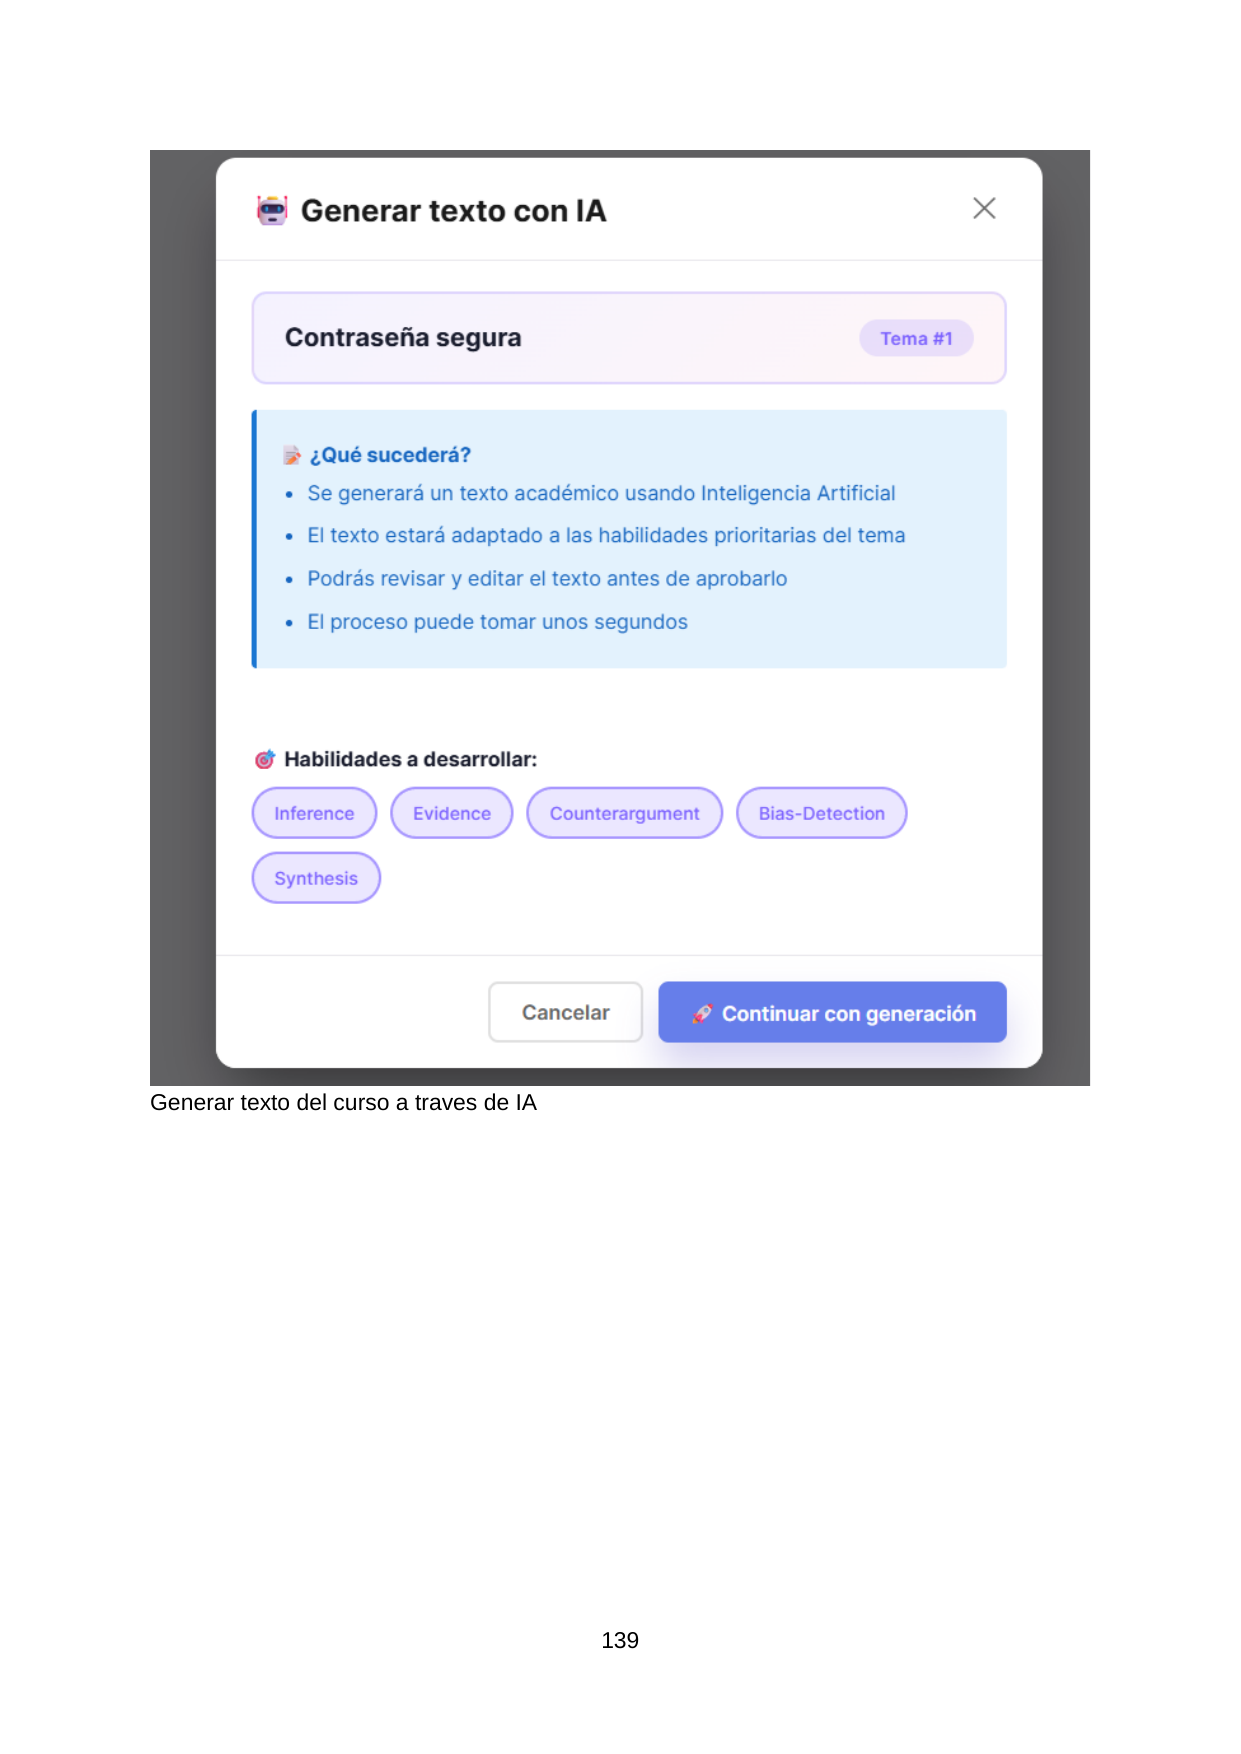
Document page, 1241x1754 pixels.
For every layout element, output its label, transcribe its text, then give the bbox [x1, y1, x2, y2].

text Generar texto del curso a traves de IA [150, 1089, 1090, 1116]
picture [150, 150, 1091, 1086]
